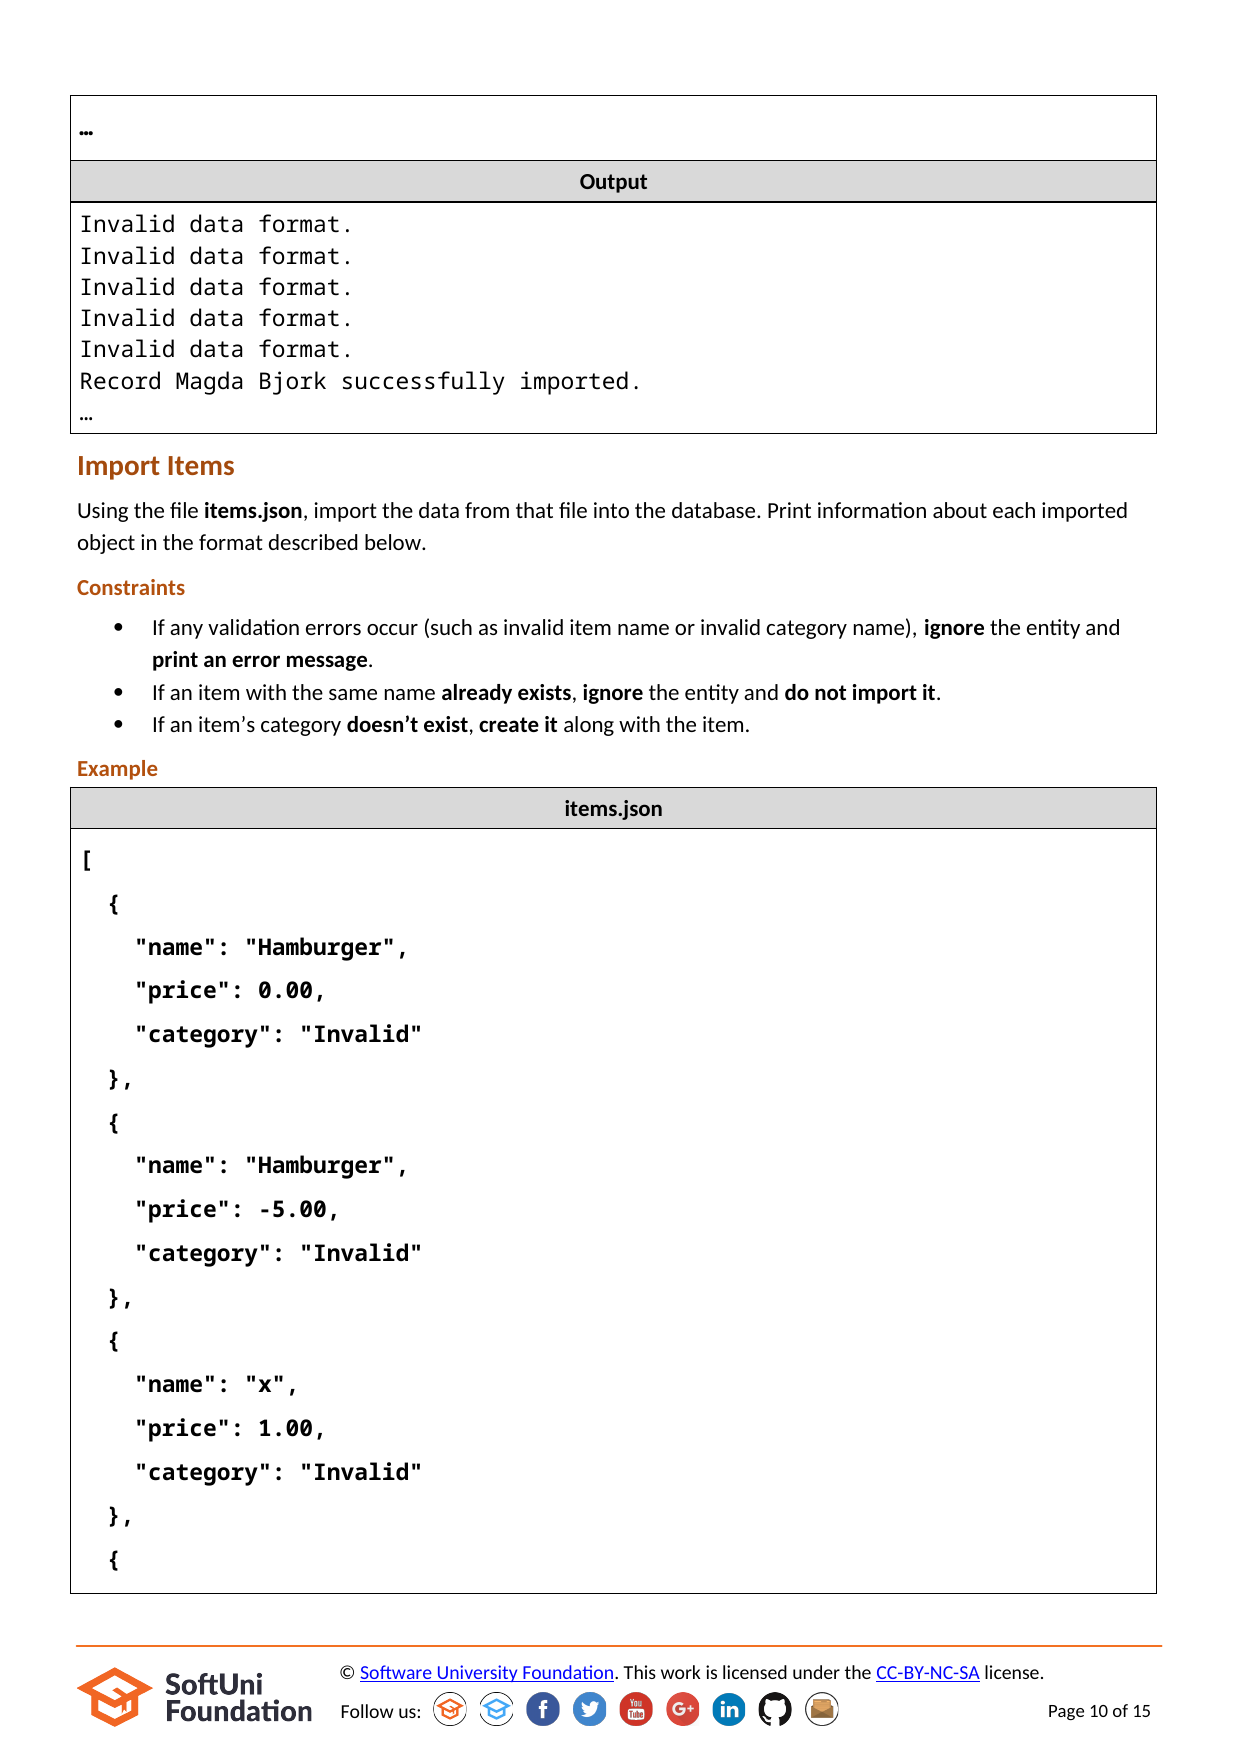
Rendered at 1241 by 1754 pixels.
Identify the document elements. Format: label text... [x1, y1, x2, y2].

subtitle Import Items [77, 447, 1163, 482]
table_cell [71, 96, 1156, 160]
picture [736, 1716, 746, 1726]
picture [758, 1692, 792, 1726]
picture [805, 1692, 839, 1726]
picture [666, 1692, 700, 1726]
picture [76, 1667, 312, 1727]
picture [526, 1692, 560, 1726]
text Using the file items.json, import the data from that file into the database. Print information about each imported object in the format described below. [77, 496, 1163, 556]
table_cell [71, 829, 1156, 1593]
picture [433, 1692, 467, 1726]
list If any validation errors occur (such as invalid item name or invalid category name), ignore the entity and print an error message. [114, 613, 1163, 673]
picture [736, 1693, 746, 1703]
list If an item’s category doesn’t exist, create it along with the item. [114, 710, 1163, 738]
picture [573, 1692, 607, 1726]
picture [712, 1716, 722, 1726]
table_cell Invalid data format. Invalid data format. Invalid data format. Invalid data format. Invalid data format. Record Magda Bjork successfully imported. … [71, 203, 1156, 433]
list If an item with the same name already exists, ignore the entity and do not import it. [114, 678, 1163, 706]
table_header items.json [71, 788, 1156, 828]
subtitle Constraints [77, 573, 1163, 601]
picture [619, 1692, 653, 1726]
subtitle Example [77, 754, 1163, 782]
picture [712, 1693, 722, 1703]
picture [480, 1692, 513, 1726]
table_cell Output [71, 161, 1156, 201]
picture [727, 1707, 738, 1717]
